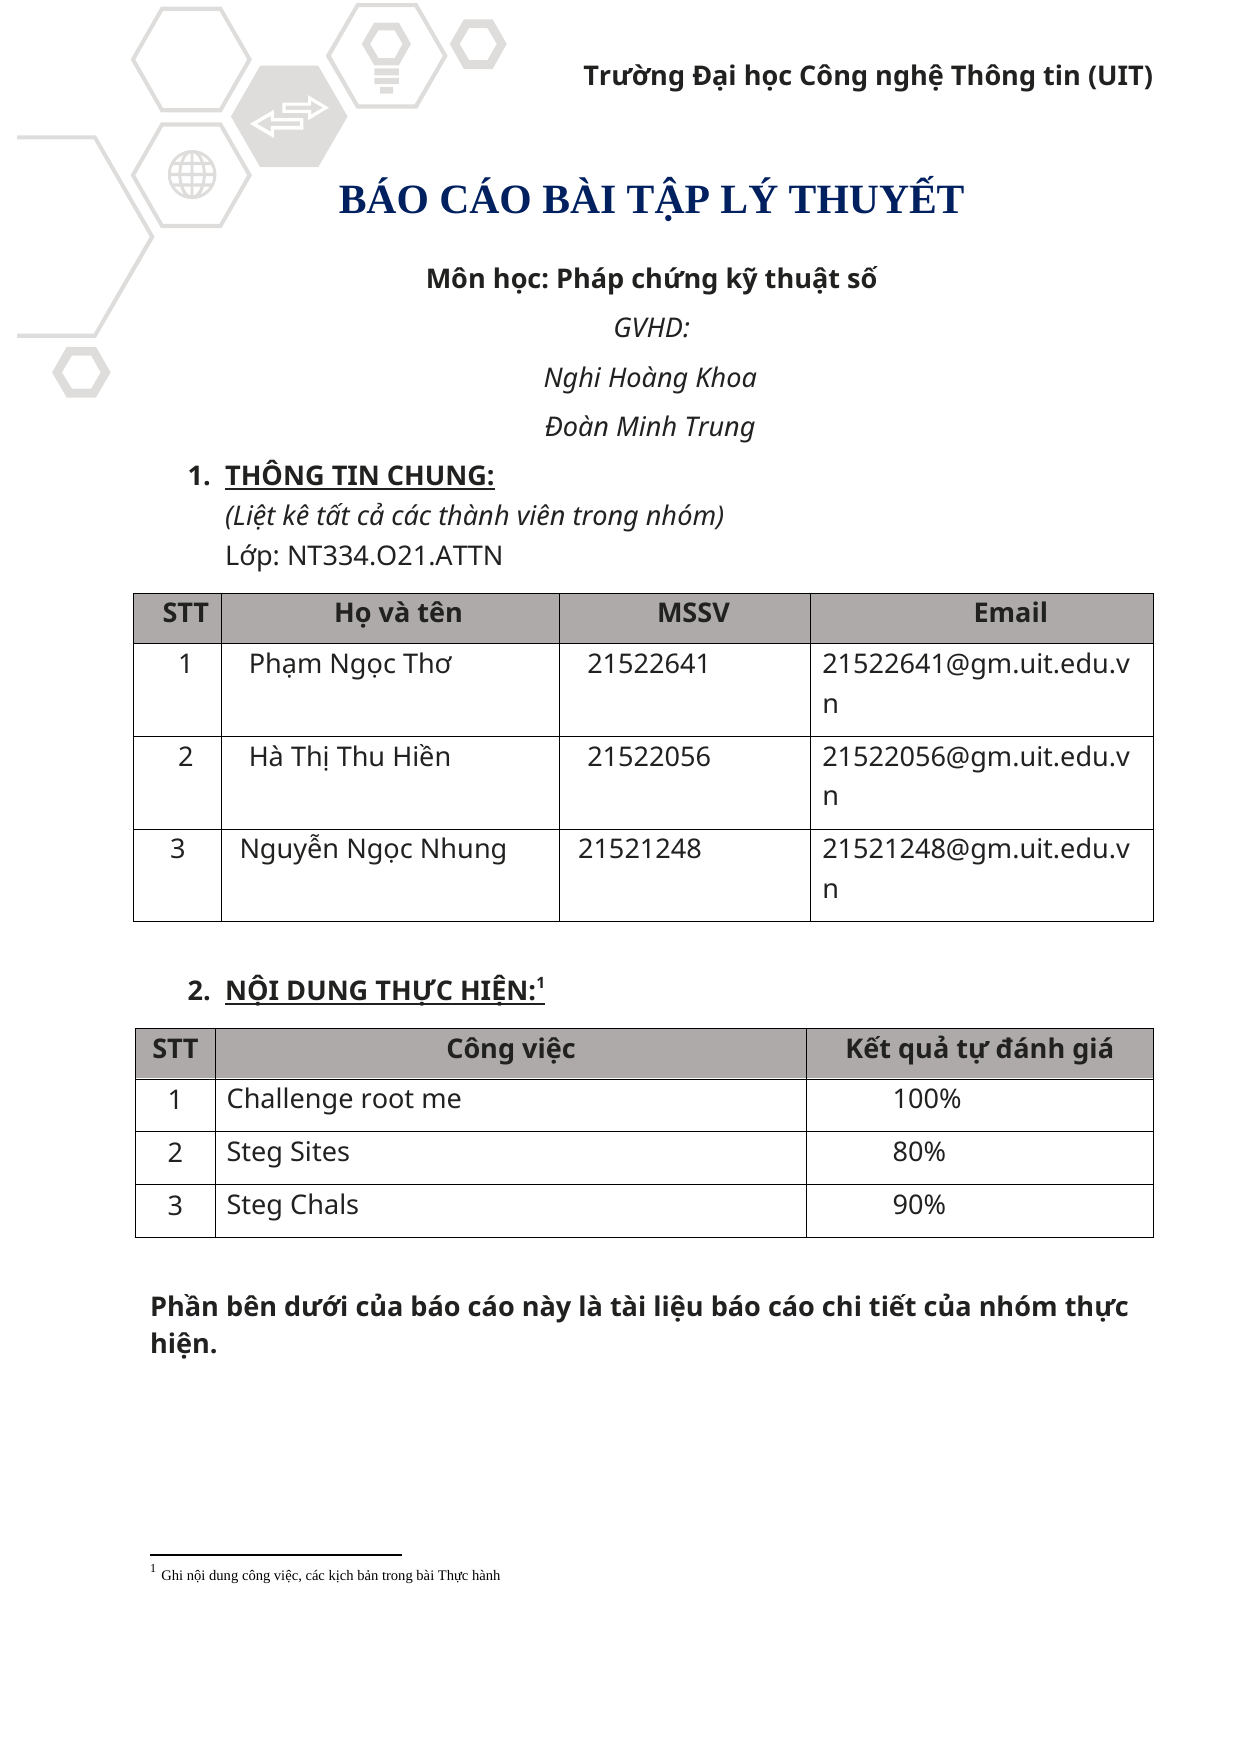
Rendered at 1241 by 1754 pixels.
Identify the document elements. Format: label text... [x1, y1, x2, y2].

table_cell Challenge root me [216, 1080, 806, 1131]
table_cell 21522056@gm.uit.edu.vn [811, 737, 1153, 828]
table_header STT [136, 1029, 215, 1078]
table_cell 2 [136, 1132, 215, 1184]
table_header STT [134, 594, 221, 643]
table_cell 3 [136, 1185, 215, 1237]
table_cell Nguyễn Ngọc Nhung [222, 830, 559, 921]
table_cell 2 [134, 737, 221, 828]
list THÔNG TIN CHUNG: [187, 457, 1153, 494]
table_header Công việc [216, 1029, 806, 1078]
table_cell 90% [807, 1185, 1153, 1237]
table_cell Steg Chals [216, 1185, 806, 1237]
text Phần bên dưới của báo cáo này là tài liệu báo cáo chi tiết của nhóm thực hiện. [150, 1287, 1153, 1361]
table_cell 100% [807, 1080, 1153, 1131]
text Đoàn Minh Trung [150, 407, 1153, 444]
table_cell Steg Sites [216, 1132, 806, 1184]
text GVHD: [150, 309, 1153, 346]
table_cell 21522641@gm.uit.edu.vn [811, 644, 1153, 736]
table_cell 21522056 [560, 737, 810, 828]
text Nghi Hoàng Khoa [150, 358, 1153, 395]
table_cell 80% [807, 1132, 1153, 1184]
table_cell Phạm Ngọc Thơ [222, 644, 559, 736]
title BÁO CÁO BÀI TẬP LÝ THUYẾT [150, 175, 1153, 223]
table_header Họ và tên [222, 594, 559, 643]
table_cell 3 [134, 830, 221, 921]
table_cell 1 [134, 644, 221, 736]
table_header Kết quả tự đánh giá [807, 1029, 1153, 1078]
table_cell 21522641 [560, 644, 810, 736]
table_cell 21521248@gm.uit.edu.vn [811, 830, 1153, 921]
table_cell 21521248 [560, 830, 810, 921]
table_cell 1 [136, 1080, 215, 1131]
list NỘI DUNG THỰC HIỆN: [187, 972, 1153, 1008]
table_cell Hà Thị Thu Hiền [222, 737, 559, 828]
list Lớp: NT334.O21.ATTN [225, 536, 1153, 573]
text Môn học: Pháp chứng kỹ thuật số [150, 259, 1153, 296]
table_header Email [811, 594, 1153, 643]
list (Liệt kê tất cả các thành viên trong nhóm) [225, 497, 1153, 533]
table_header MSSV [560, 594, 810, 643]
